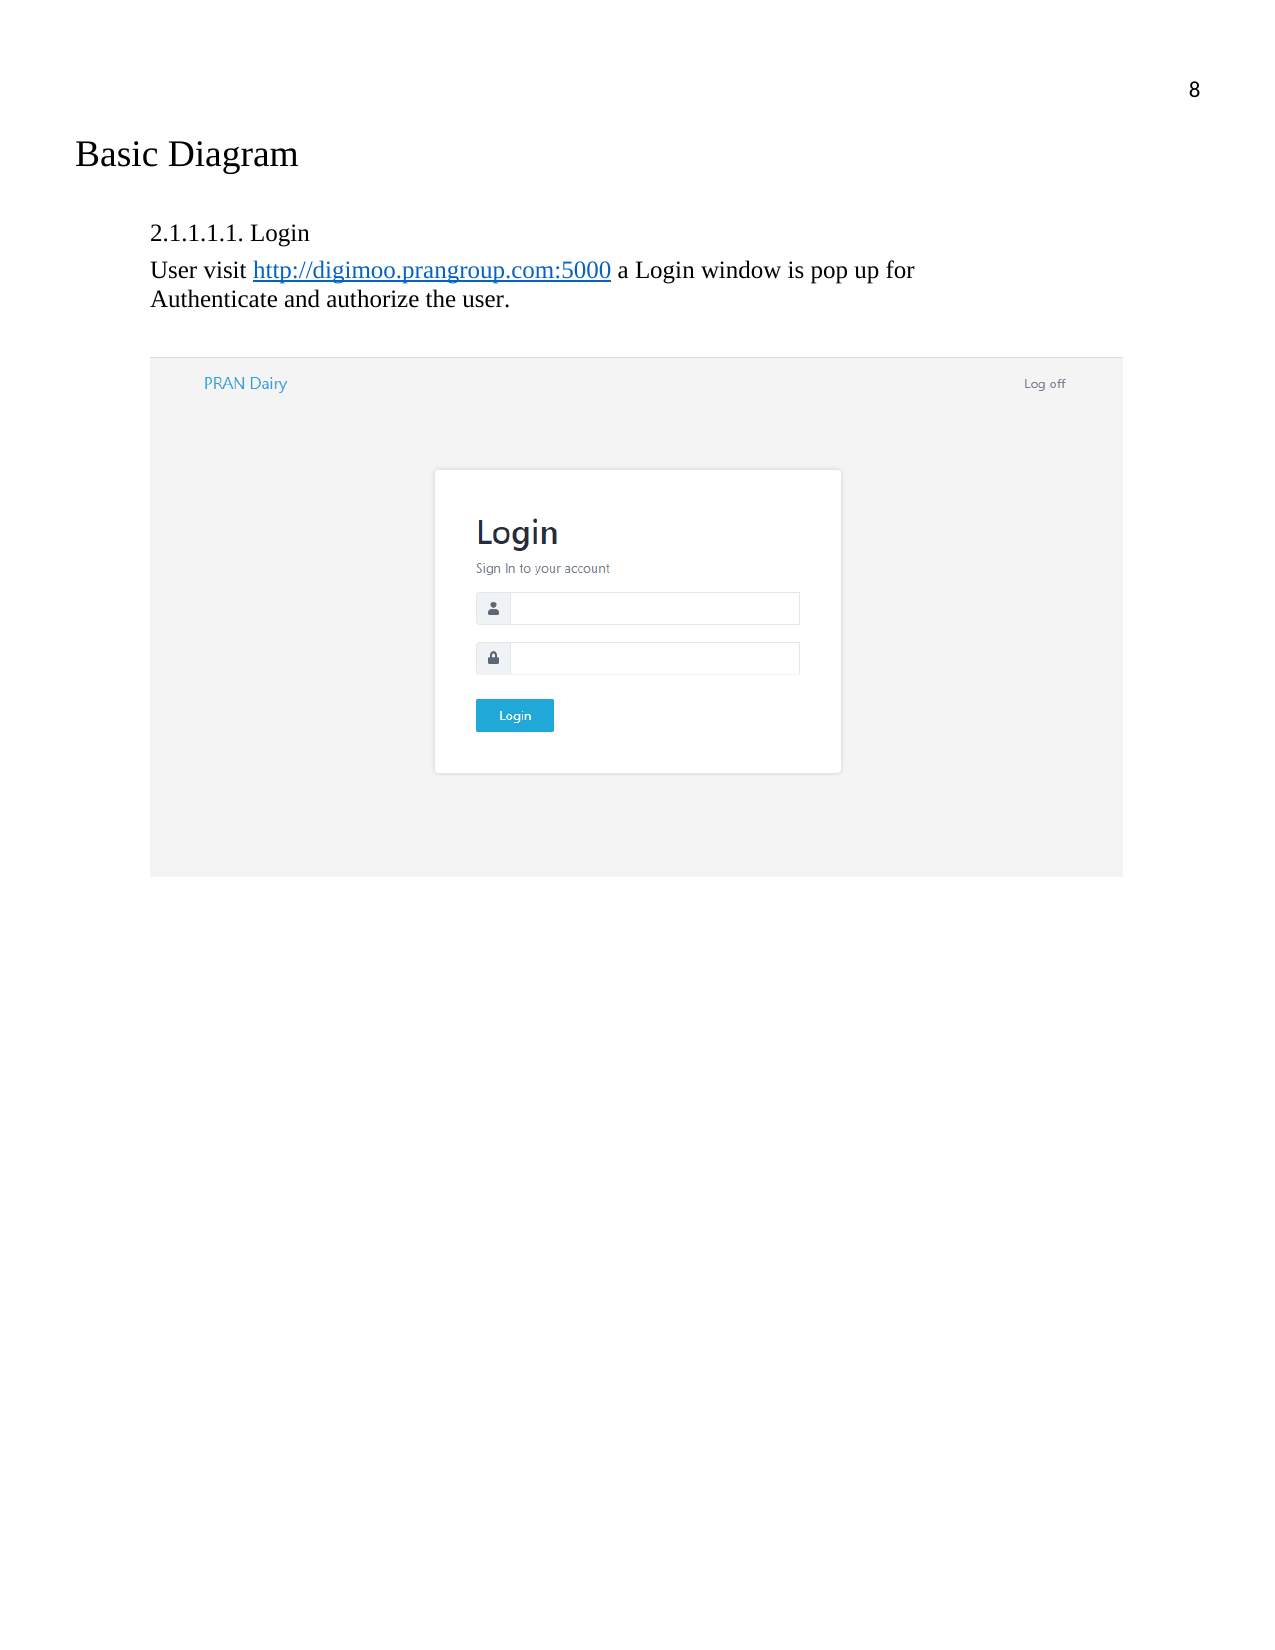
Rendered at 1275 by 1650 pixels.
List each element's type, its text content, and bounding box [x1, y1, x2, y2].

text User visit http://digimoo.prangroup.com:5000 a Login window is pop up for Authenticate and authorize the user. [150, 255, 1018, 313]
text 2.1.1.1.1. Login [75, 218, 1018, 247]
picture [150, 357, 1123, 877]
text Basic Diagram [75, 131, 1200, 174]
